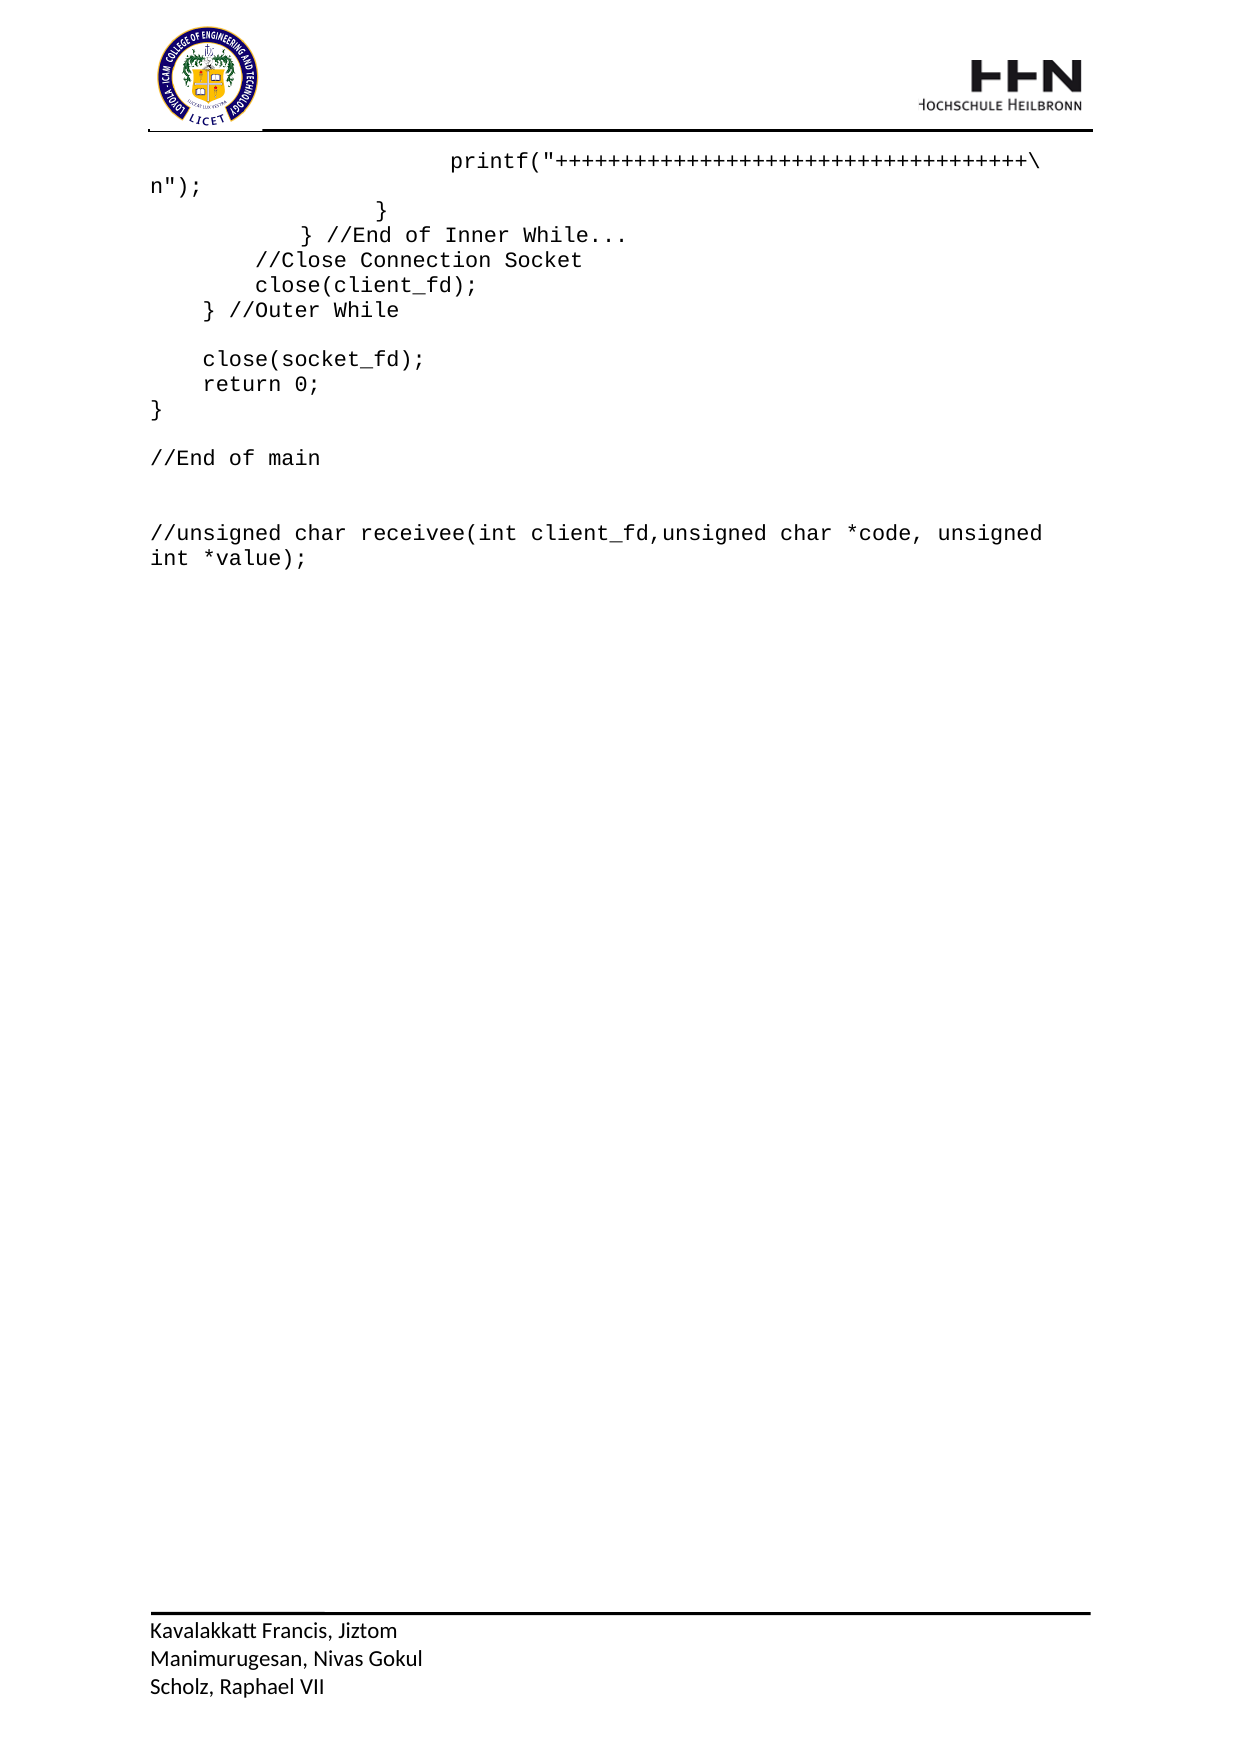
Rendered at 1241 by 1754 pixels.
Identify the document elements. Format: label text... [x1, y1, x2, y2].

picture [917, 60, 1083, 111]
text close(socket_fd); [150, 348, 1090, 373]
text close(client_fd); [150, 274, 1090, 299]
picture [150, 18, 263, 131]
text } [150, 398, 1090, 423]
text } [150, 199, 1090, 224]
text //Close Connection Socket [150, 249, 1090, 274]
text } //End of Inner While... [150, 224, 1090, 249]
text //unsigned char receivee(int client_fd,unsigned char *code, unsigned int *value); [150, 522, 1090, 571]
text } //Outer While [150, 299, 1090, 323]
text return 0; [150, 373, 1090, 398]
text //End of main [150, 447, 1090, 472]
text printf("++++++++++++++++++++++++++++++++++++\n"); [150, 150, 1090, 199]
